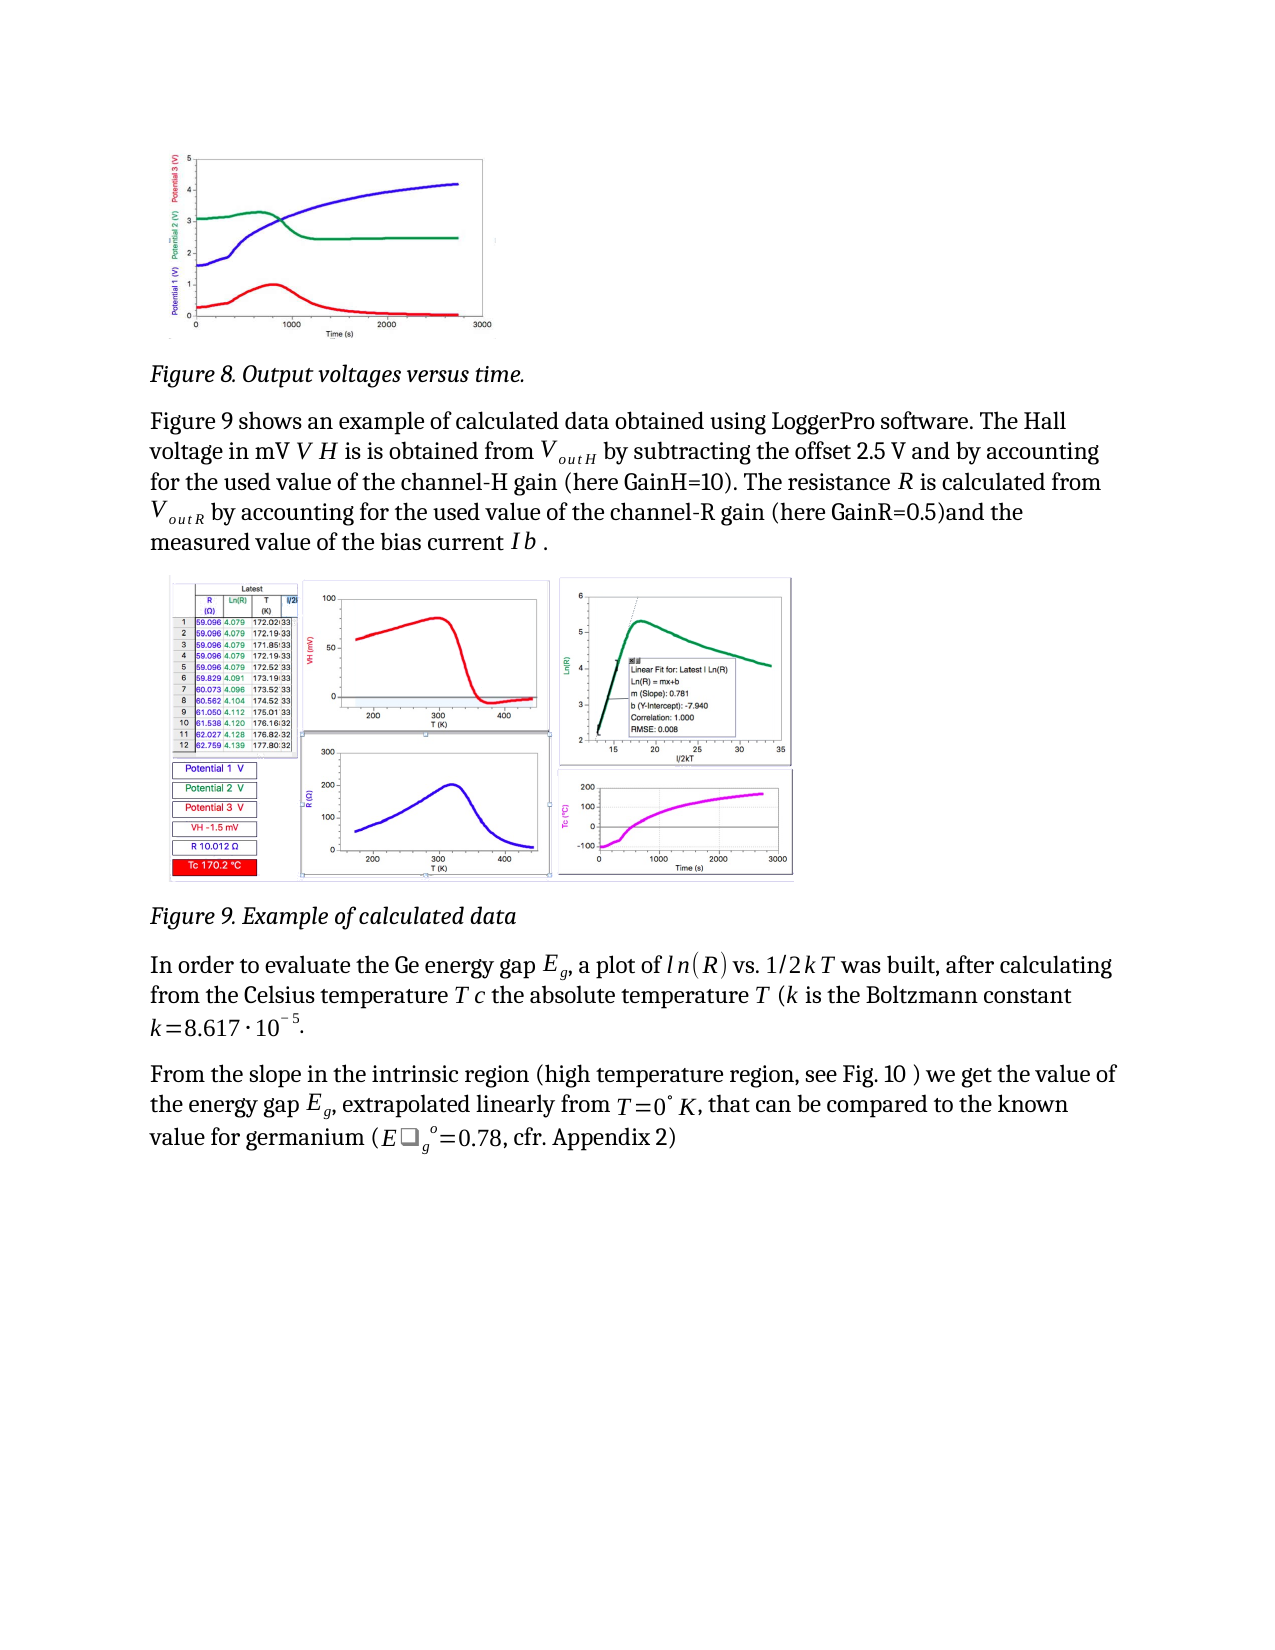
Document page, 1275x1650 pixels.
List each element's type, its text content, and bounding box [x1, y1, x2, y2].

text Figure 9 shows an example of calculated data obtained using LoggerPro software. The Hall voltage in mV is is obtained from by subtracting the offset 2.5 V and by accounting for the used value of the channel-H gain (here GainH=10). The resistance is calculated from by accounting for the used value of the channel-R gain (here GainR=0.5)and the measured value of the bias current . [150, 407, 1125, 556]
text From the slope in the intrinsic region (high temperature region, see Fig. 10 ) we get the value of the energy gap , extrapolated linearly from , that can be compared to the known value for germanium (, cfr. Appendix 2) [150, 1060, 1125, 1155]
picture [168, 150, 496, 339]
text In order to evaluate the Ge energy gap , a plot of vs. was built, after calculating from the Celsius temperature the absolute temperature ( is the Boltzmann constant . [150, 950, 1125, 1041]
picture [168, 575, 794, 882]
text Figure 9. Example of calculated data [150, 902, 1125, 931]
text Figure 8. Output voltages versus time. [150, 360, 1125, 388]
